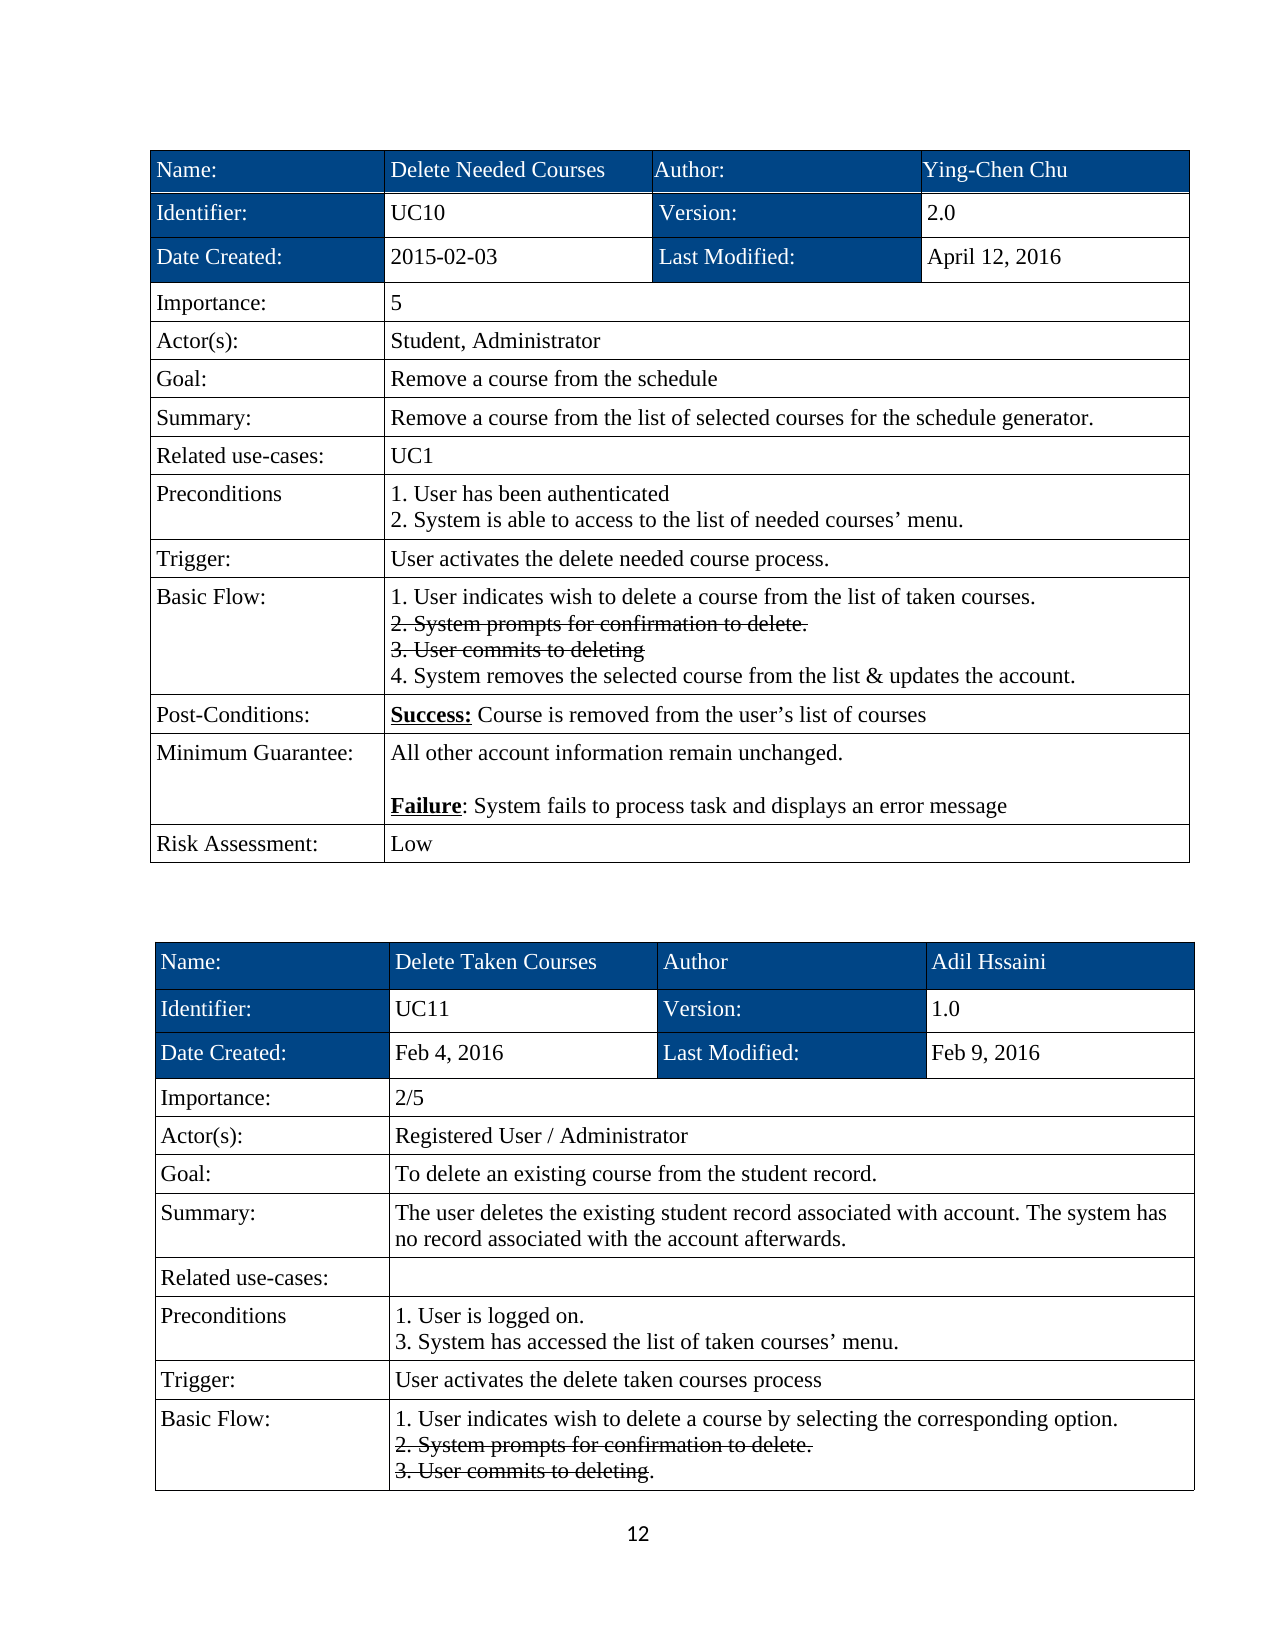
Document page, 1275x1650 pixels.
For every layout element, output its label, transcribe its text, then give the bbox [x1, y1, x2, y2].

table_cell Actor(s): [151, 322, 384, 359]
table_cell 1. User is logged on. 3. System has accessed the list of taken courses’ menu. [390, 1297, 1194, 1360]
table_cell Last Modified: [653, 238, 921, 282]
table_cell Actor(s): [156, 1117, 389, 1154]
table_cell Importance: [151, 283, 384, 321]
table_cell Version: [658, 990, 926, 1032]
table_header Name: [156, 943, 389, 989]
table_cell 1. User indicates wish to delete a course from the list of taken courses. 2. System prompts for confirmation to delete. 3. User commits to deleting 4. System removes the selected course from the list & updates the account. [385, 578, 1189, 694]
table_cell User activates the delete taken courses process [390, 1361, 1194, 1399]
table_cell Low [385, 825, 1189, 862]
table_cell Preconditions [151, 475, 384, 539]
table_cell Basic Flow: [151, 578, 384, 694]
table_cell The user deletes the existing student record associated with account. The system has no record associated with the account afterwards. [390, 1194, 1194, 1257]
table_cell User activates the delete needed course process. [385, 540, 1189, 577]
table_header Adil Hssaini [927, 943, 1194, 989]
table_cell 5 [385, 283, 1189, 321]
table_cell April 12, 2016 [922, 238, 1189, 282]
table_header Delete Needed Courses [385, 151, 652, 192]
table_cell Related use-cases: [151, 437, 384, 474]
table_cell Risk Assessment: [151, 825, 384, 862]
table_cell Version: [653, 194, 921, 236]
table_header Ying-Chen Chu [922, 151, 1189, 192]
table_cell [390, 1400, 1194, 1490]
table_cell Trigger: [151, 540, 384, 577]
table_cell Remove a course from the schedule [385, 360, 1189, 397]
table_cell Identifier: [151, 194, 384, 236]
table_cell UC1 [385, 437, 1189, 474]
table_cell [390, 1258, 1194, 1296]
table_cell Related use-cases: [156, 1258, 389, 1296]
table_cell Summary: [156, 1194, 389, 1257]
table_cell Identifier: [156, 990, 389, 1032]
table_cell Feb 9, 2016 [927, 1033, 1194, 1078]
table_header Delete Taken Courses [390, 943, 657, 989]
table_cell Student, Administrator [385, 322, 1189, 359]
table_cell Minimum Guarantee: [151, 734, 384, 824]
table_cell Trigger: [156, 1361, 389, 1399]
table_cell Importance: [156, 1079, 389, 1116]
table_cell Goal: [151, 360, 384, 397]
table_cell 2.0 [922, 194, 1189, 236]
table_header Name: [151, 151, 384, 192]
table_cell Basic Flow: [156, 1400, 389, 1490]
table_cell Registered User / Administrator [390, 1117, 1194, 1154]
table_cell 2015-02-03 [385, 238, 652, 282]
table_cell Feb 4, 2016 [390, 1033, 657, 1078]
table_cell UC10 [385, 194, 652, 236]
table_cell Summary: [151, 398, 384, 436]
table_cell 1. User has been authenticated 2. System is able to access to the list of needed courses’ menu. [385, 475, 1189, 539]
table_cell UC11 [390, 990, 657, 1032]
table_cell Date Created: [156, 1033, 389, 1078]
table_cell 2/5 [390, 1079, 1194, 1116]
table_cell 1.0 [927, 990, 1194, 1032]
table_cell Post-Conditions: [151, 695, 384, 733]
table_cell To delete an existing course from the student record. [390, 1155, 1194, 1193]
table_cell Preconditions [156, 1297, 389, 1360]
table_cell Goal: [156, 1155, 389, 1193]
table_header Author: [653, 151, 921, 192]
table_header Author [658, 943, 926, 989]
table_cell All other account information remain unchanged. Failure: System fails to process task and displays an error message [385, 734, 1189, 824]
table_cell Date Created: [151, 238, 384, 282]
table_cell Last Modified: [658, 1033, 926, 1078]
table_cell Remove a course from the list of selected courses for the schedule generator. [385, 398, 1189, 436]
table_cell Success: Course is removed from the user’s list of courses [385, 695, 1189, 733]
